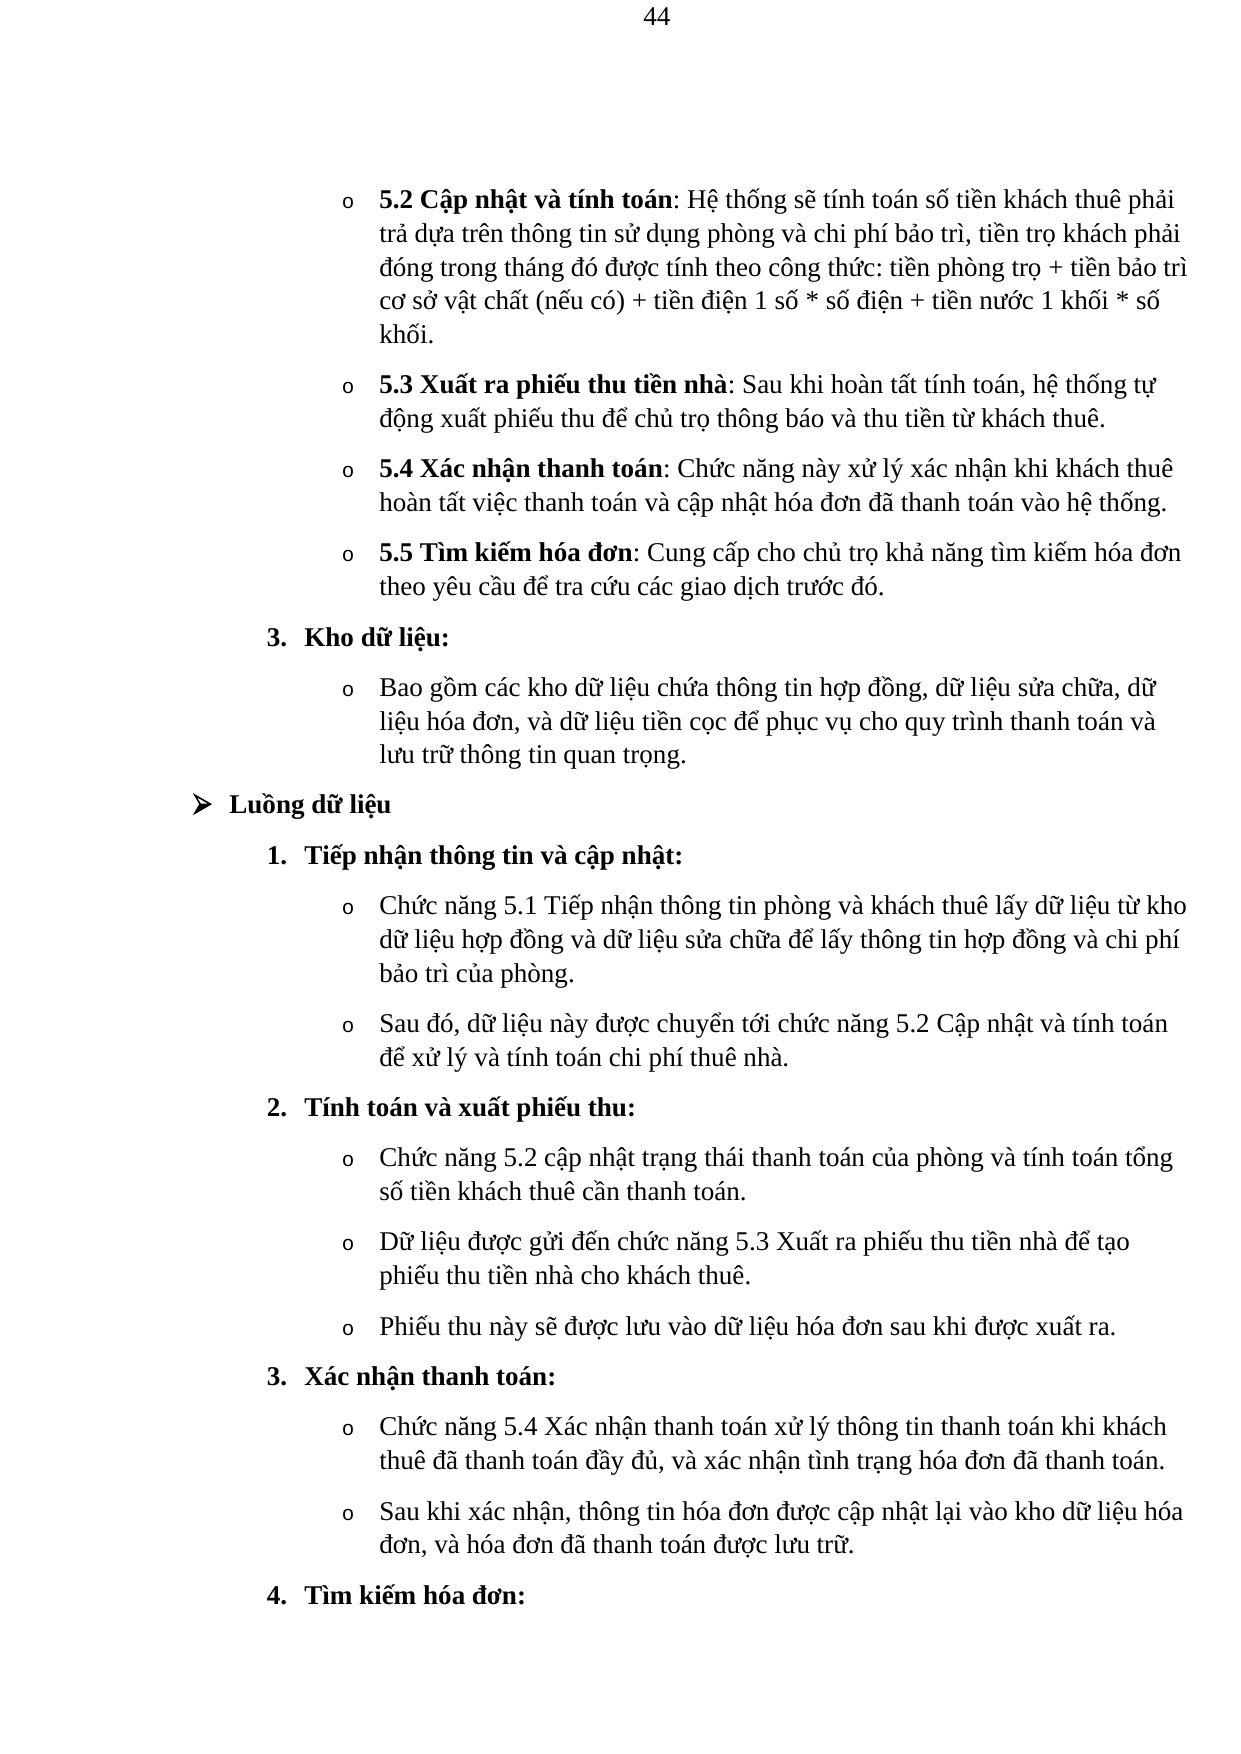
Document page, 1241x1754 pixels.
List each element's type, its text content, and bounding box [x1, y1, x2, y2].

list 5.5 Tìm kiếm hóa đơn: Cung cấp cho chủ trọ khả năng tìm kiếm hóa đơn theo yêu cầu để tra cứu các giao dịch trước đó. [342, 536, 1196, 602]
list Phiếu thu này sẽ được lưu vào dữ liệu hóa đơn sau khi được xuất ra. [342, 1309, 1196, 1341]
list Chức năng 5.1 Tiếp nhận thông tin phòng và khách thuê lấy dữ liệu từ kho dữ liệu hợp đồng và dữ liệu sửa chữa để lấy thông tin hợp đồng và chi phí bảo trì của phòng. [342, 889, 1196, 988]
list Kho dữ liệu: [267, 621, 1196, 652]
list Chức năng 5.4 Xác nhận thanh toán xử lý thông tin thanh toán khi khách thuê đã thanh toán đầy đủ, và xác nhận tình trạng hóa đơn đã thanh toán. [342, 1411, 1196, 1476]
list Sau khi xác nhận, thông tin hóa đơn được cập nhật lại vào kho dữ liệu hóa đơn, và hóa đơn đã thanh toán được lưu trữ. [342, 1495, 1196, 1560]
list Dữ liệu được gửi đến chức năng 5.3 Xuất ra phiếu thu tiền nhà để tạo phiếu thu tiền nhà cho khách thuê. [342, 1225, 1196, 1291]
list Tính toán và xuất phiếu thu: [267, 1091, 1196, 1122]
list Tìm kiếm hóa đơn: [267, 1579, 1196, 1610]
list 5.4 Xác nhận thanh toán: Chức năng này xử lý xác nhận khi khách thuê hoàn tất việc thanh toán và cập nhật hóa đơn đã thanh toán vào hệ thống. [342, 452, 1196, 517]
list Chức năng 5.2 cập nhật trạng thái thanh toán của phòng và tính toán tổng số tiền khách thuê cần thanh toán. [342, 1141, 1196, 1206]
list Bao gồm các kho dữ liệu chứa thông tin hợp đồng, dữ liệu sửa chữa, dữ liệu hóa đơn, và dữ liệu tiền cọc để phục vụ cho quy trình thanh toán và lưu trữ thông tin quan trọng. [342, 671, 1196, 769]
list 5.3 Xuất ra phiếu thu tiền nhà: Sau khi hoàn tất tính toán, hệ thống tự động xuất phiếu thu để chủ trọ thông báo và thu tiền từ khách thuê. [342, 368, 1196, 433]
list Luồng dữ liệu [192, 788, 1196, 820]
list Tiếp nhận thông tin và cập nhật: [267, 839, 1196, 870]
list Sau đó, dữ liệu này được chuyển tới chức năng 5.2 Cập nhật và tính toán để xử lý và tính toán chi phí thuê nhà. [342, 1007, 1196, 1072]
list 5.2 Cập nhật và tính toán: Hệ thống sẽ tính toán số tiền khách thuê phải trả dựa trên thông tin sử dụng phòng và chi phí bảo trì, tiền trọ khách phải đóng trong tháng đó được tính theo công thức: tiền phòng trọ + tiền bảo trì cơ sở vật chất (nếu có) + tiền điện 1 số * số điện + tiền nước 1 khối * số khối. [342, 183, 1196, 349]
list Xác nhận thanh toán: [267, 1360, 1196, 1391]
